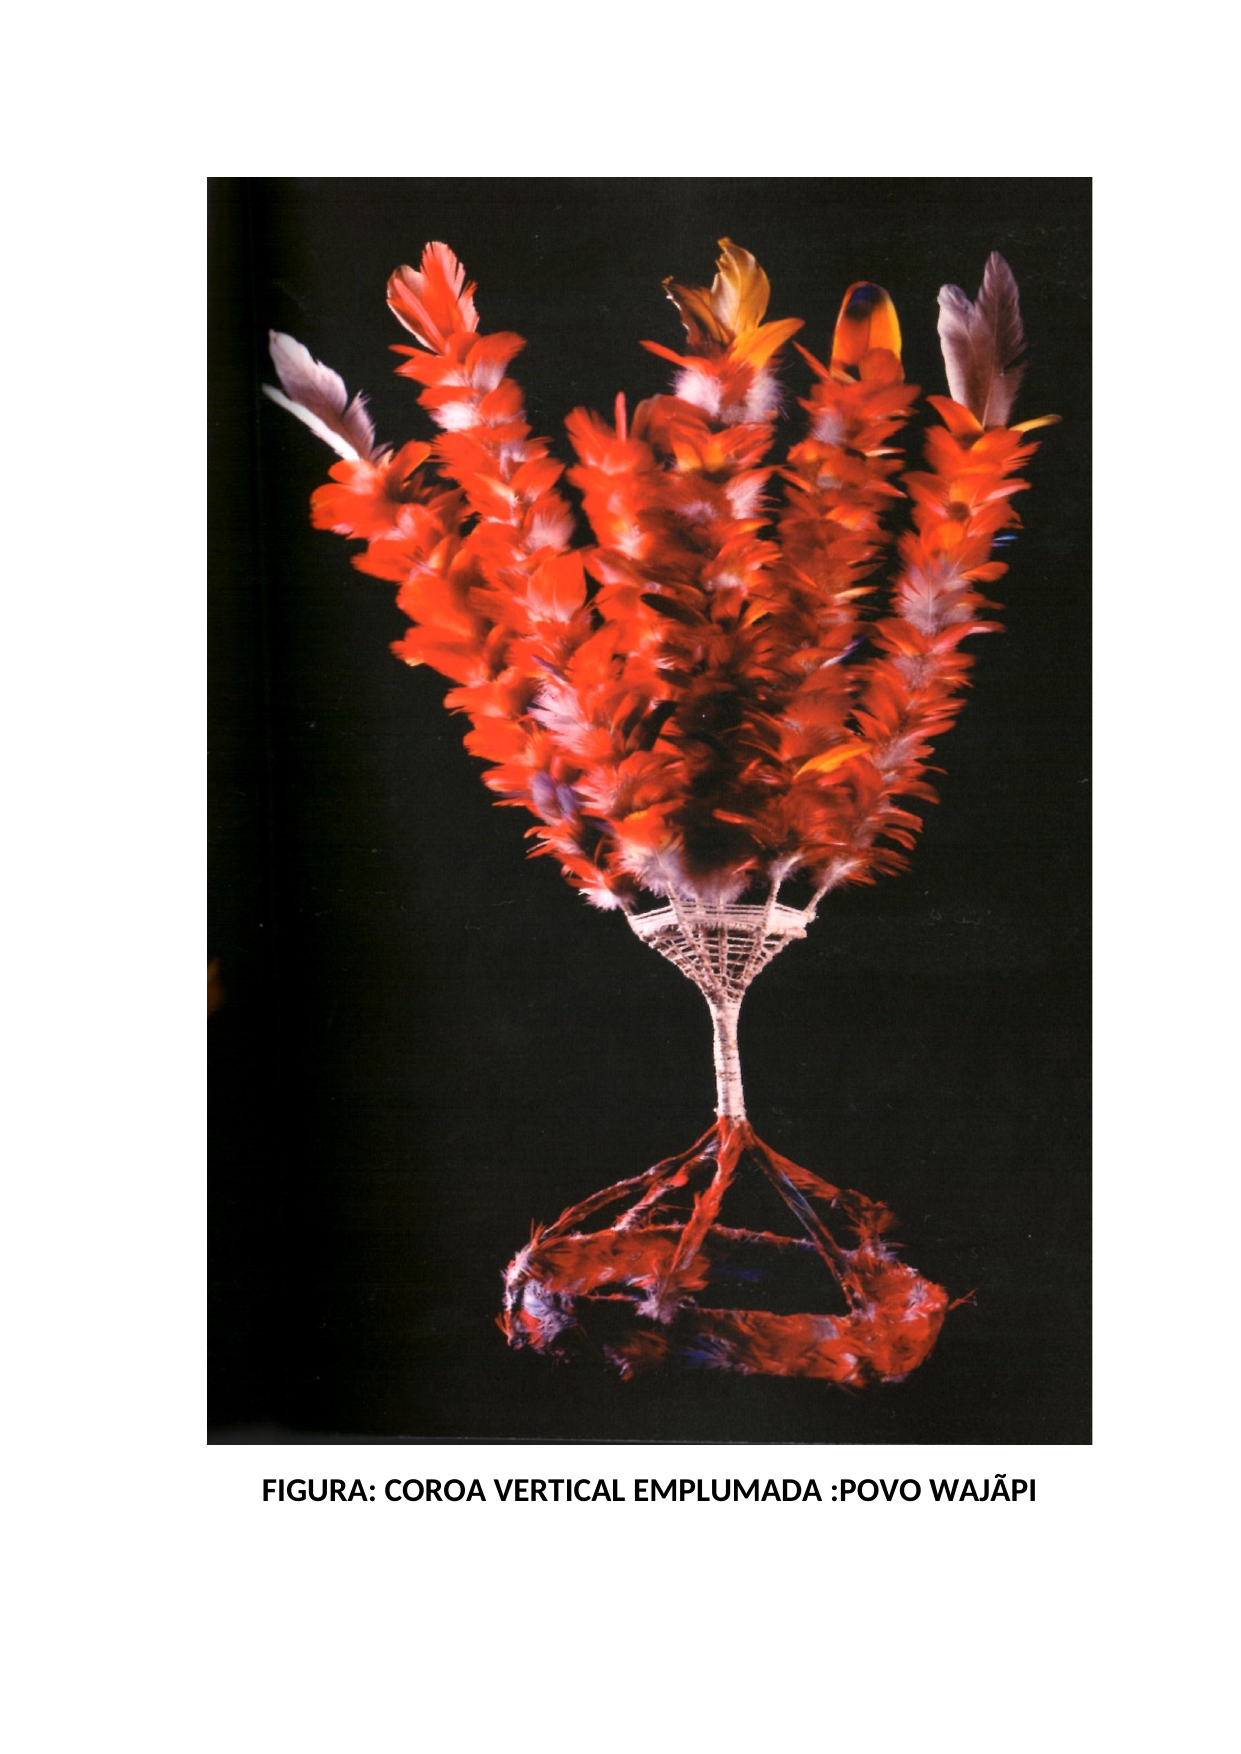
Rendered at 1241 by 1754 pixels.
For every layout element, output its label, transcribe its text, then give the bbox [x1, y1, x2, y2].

picture [207, 177, 1093, 1445]
text FIGURA: COROA VERTICAL EMPLUMADA :POVO WAJÃPI [177, 1469, 1122, 1510]
